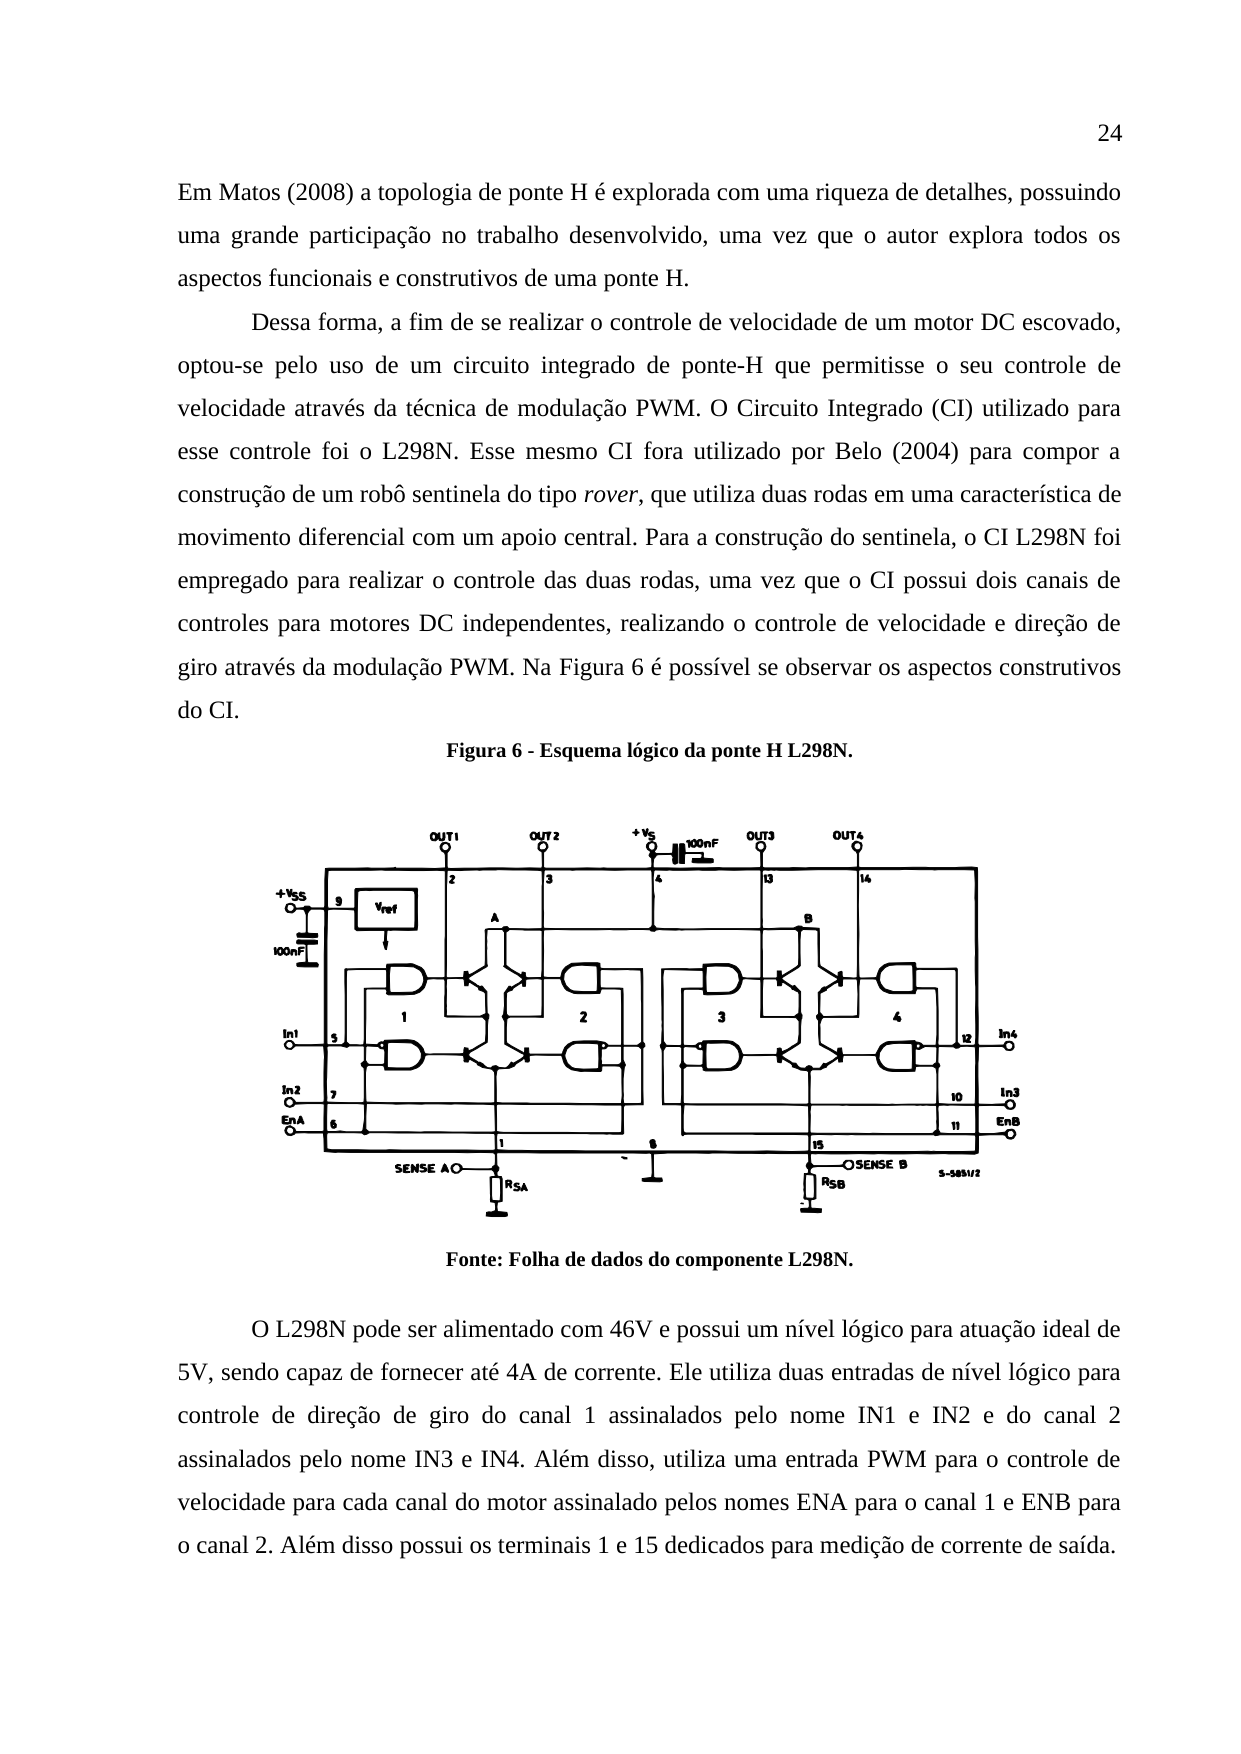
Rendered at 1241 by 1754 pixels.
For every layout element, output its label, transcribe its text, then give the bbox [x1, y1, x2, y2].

text O L298N pode ser alimentado com 46V e possui um nível lógico para atuação ideal de 5V, sendo capaz de fornecer até 4A de corrente. Ele utiliza duas entradas de nível lógico para controle de direção de giro do canal 1 assinalados pelo nome IN1 e IN2 e do canal 2 assinalados pelo nome IN3 e IN4. Além disso, utiliza uma entrada PWM para o controle de velocidade para cada canal do motor assinalado pelos nomes ENA para o canal 1 e ENB para o canal 2. Além disso possui os terminais 1 e 15 dedicados para medição de corrente de saída. [177, 1314, 1122, 1559]
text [177, 177, 1122, 292]
text Figura 6 - Esquema lógico da ponte H L298N. [177, 738, 1122, 762]
text Dessa forma, a fim de se realizar o controle de velocidade de um motor DC escovado, optou-se pelo uso de um circuito integrado de ponte-H que permitisse o seu controle de velocidade através da técnica de modulação PWM. O Circuito Integrado (CI) utilizado para esse controle foi o L298N. Esse mesmo CI fora utilizado por Belo (2004) para compor a construção de um robô sentinela do tipo rover, que utiliza duas rodas em uma característica de movimento diferencial com um apoio central. Para a construção do sentinela, o CI L298N foi empregado para realizar o controle das duas rodas, uma vez que o CI possui dois canais de controles para motores DC independentes, realizando o controle de velocidade e direção de giro através da modulação PWM. Na Figura 6 é possível se observar os aspectos construtivos do CI. [177, 307, 1122, 723]
picture [272, 780, 1027, 1233]
text Fonte: Folha de dados do componente L298N. [177, 1247, 1122, 1271]
